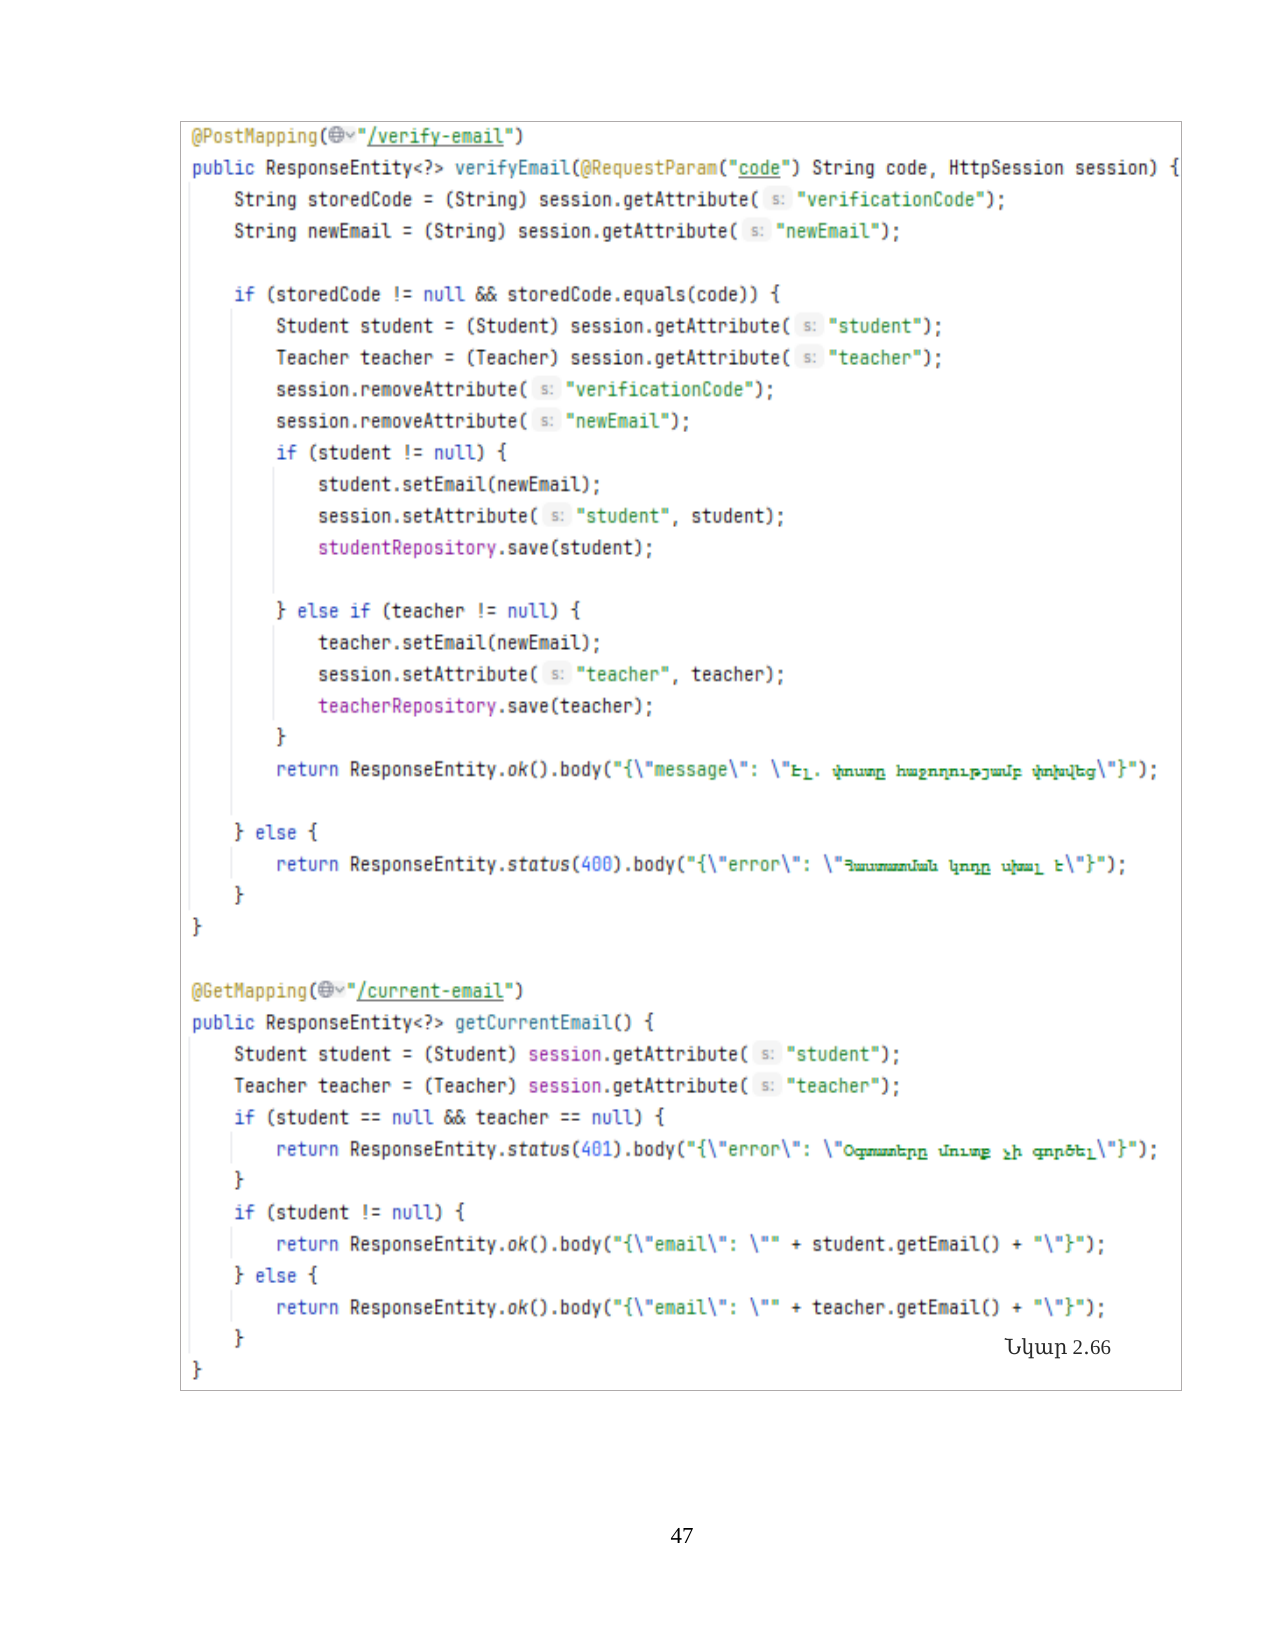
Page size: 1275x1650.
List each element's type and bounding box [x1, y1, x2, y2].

picture [181, 122, 1181, 1390]
